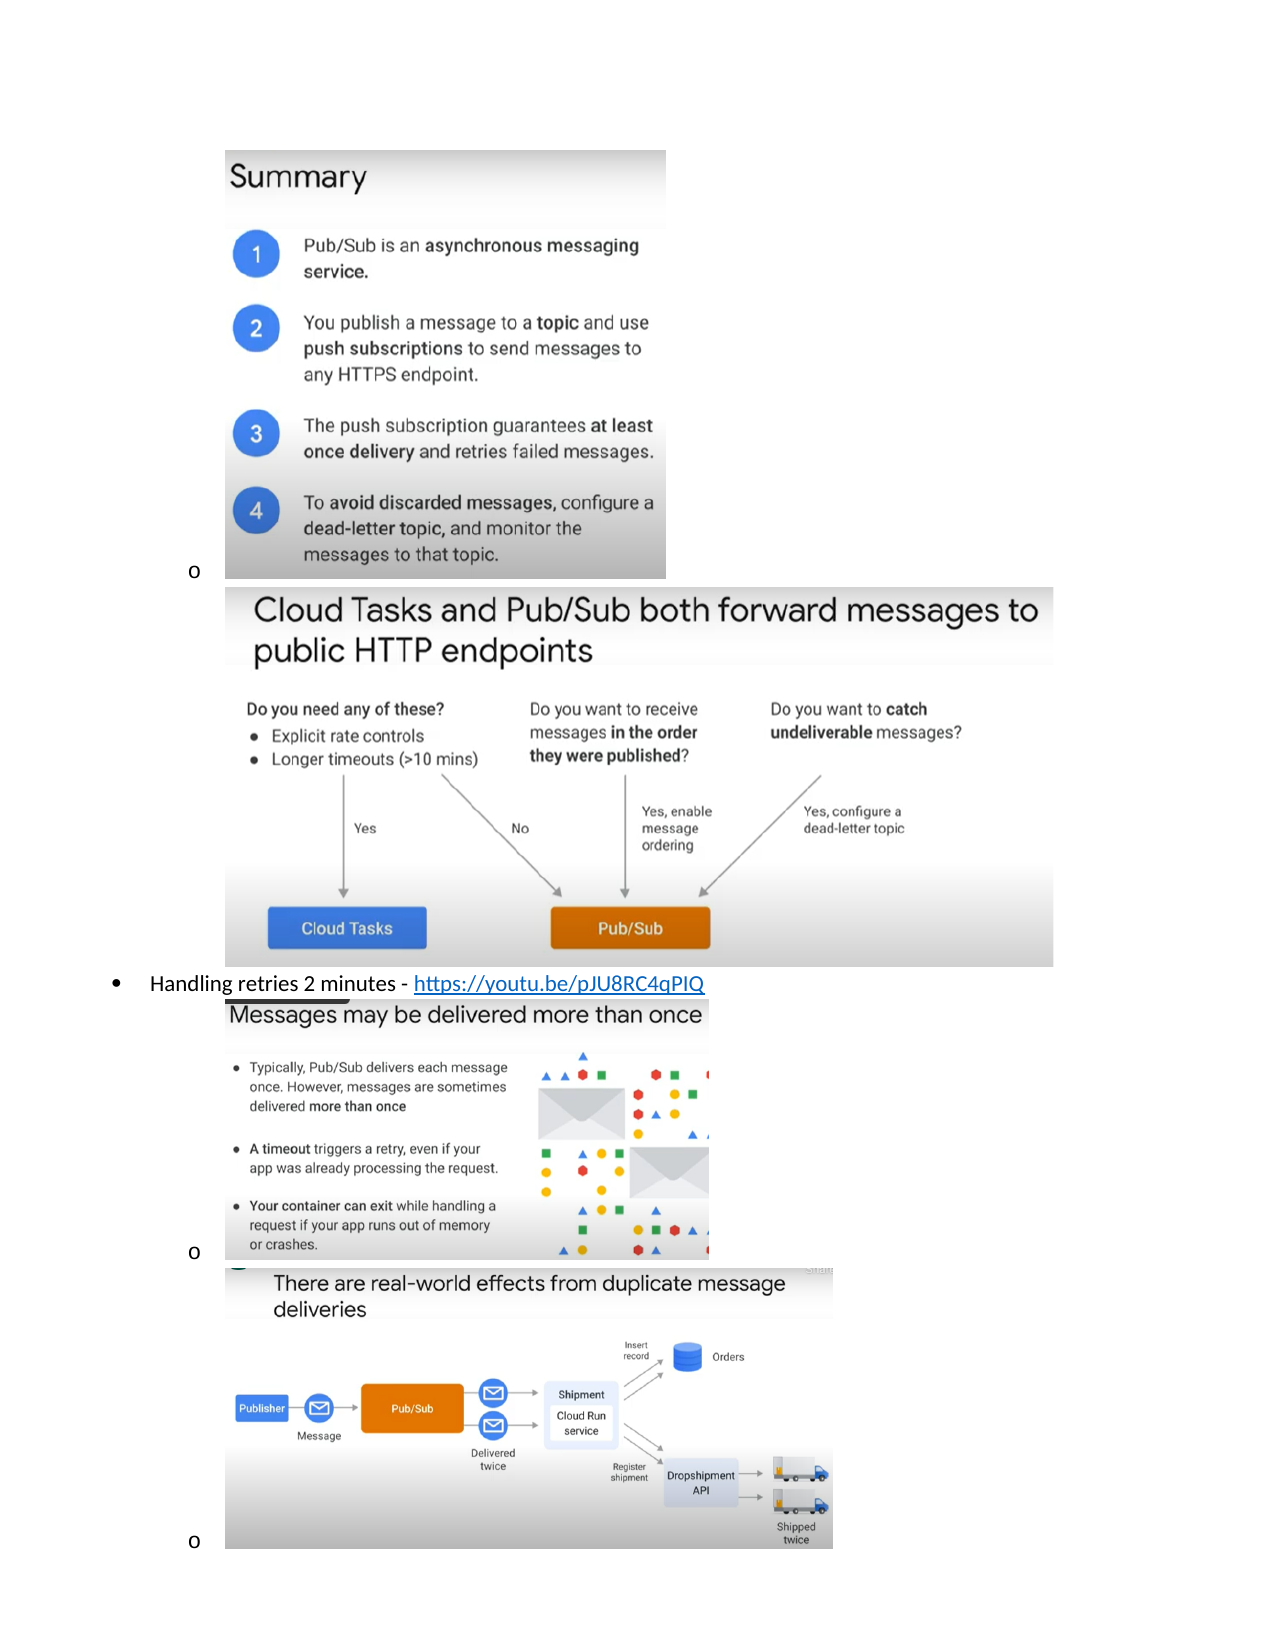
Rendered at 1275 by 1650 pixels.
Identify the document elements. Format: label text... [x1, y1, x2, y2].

picture [225, 999, 709, 1260]
picture [225, 587, 1054, 967]
picture [225, 1268, 833, 1549]
picture [225, 150, 666, 579]
list Handling retries 2 minutes - https://youtu.be/pJU8RC4qPIQ [112, 969, 1209, 997]
